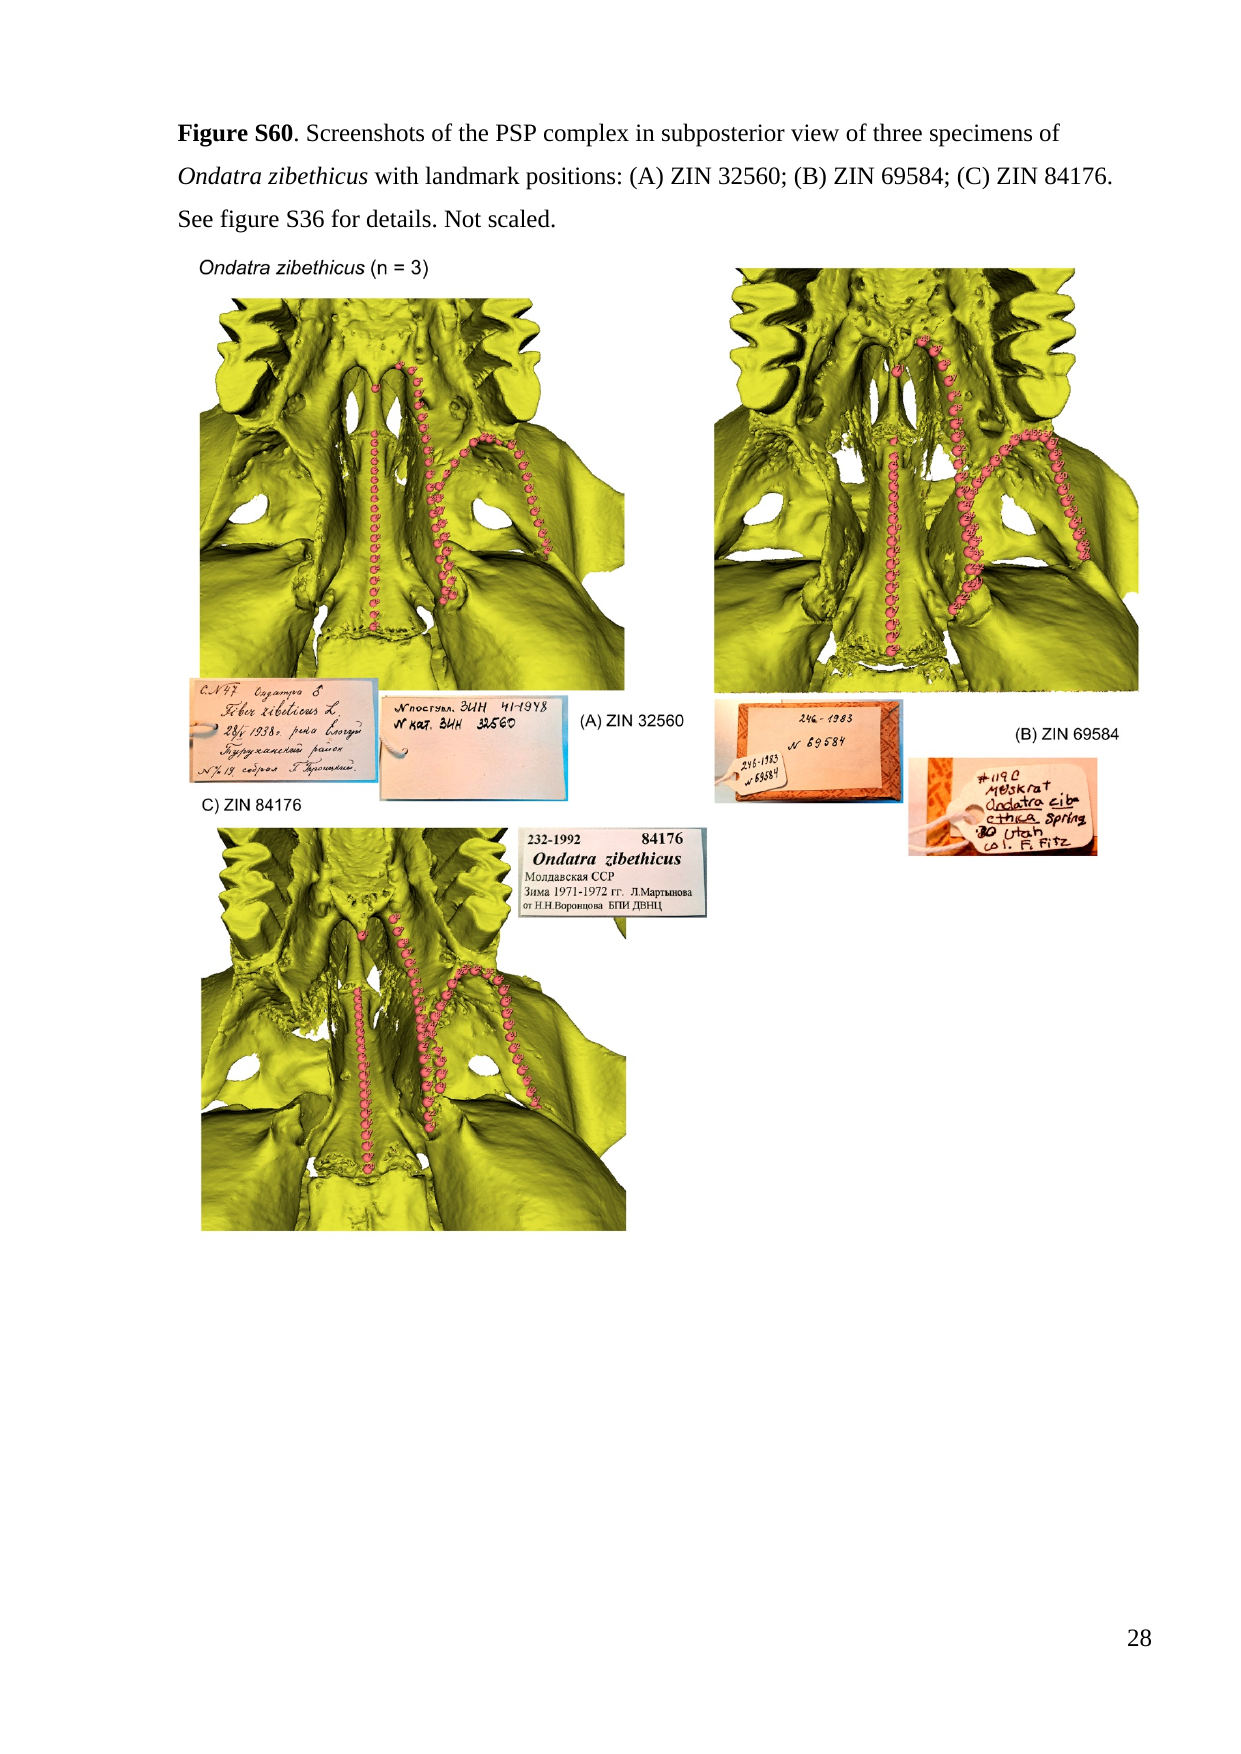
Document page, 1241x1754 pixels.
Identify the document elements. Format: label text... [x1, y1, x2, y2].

picture [177, 247, 1153, 1241]
text Figure S60. Screenshots of the PSP complex in subposterior view of three specimens of Ondatra zibethicus with landmark positions: (A) ZIN 32560; (B) ZIN 69584; (C) ZIN 84176. [177, 118, 1152, 190]
text See figure S36 for details. Not scaled. [177, 204, 1152, 233]
